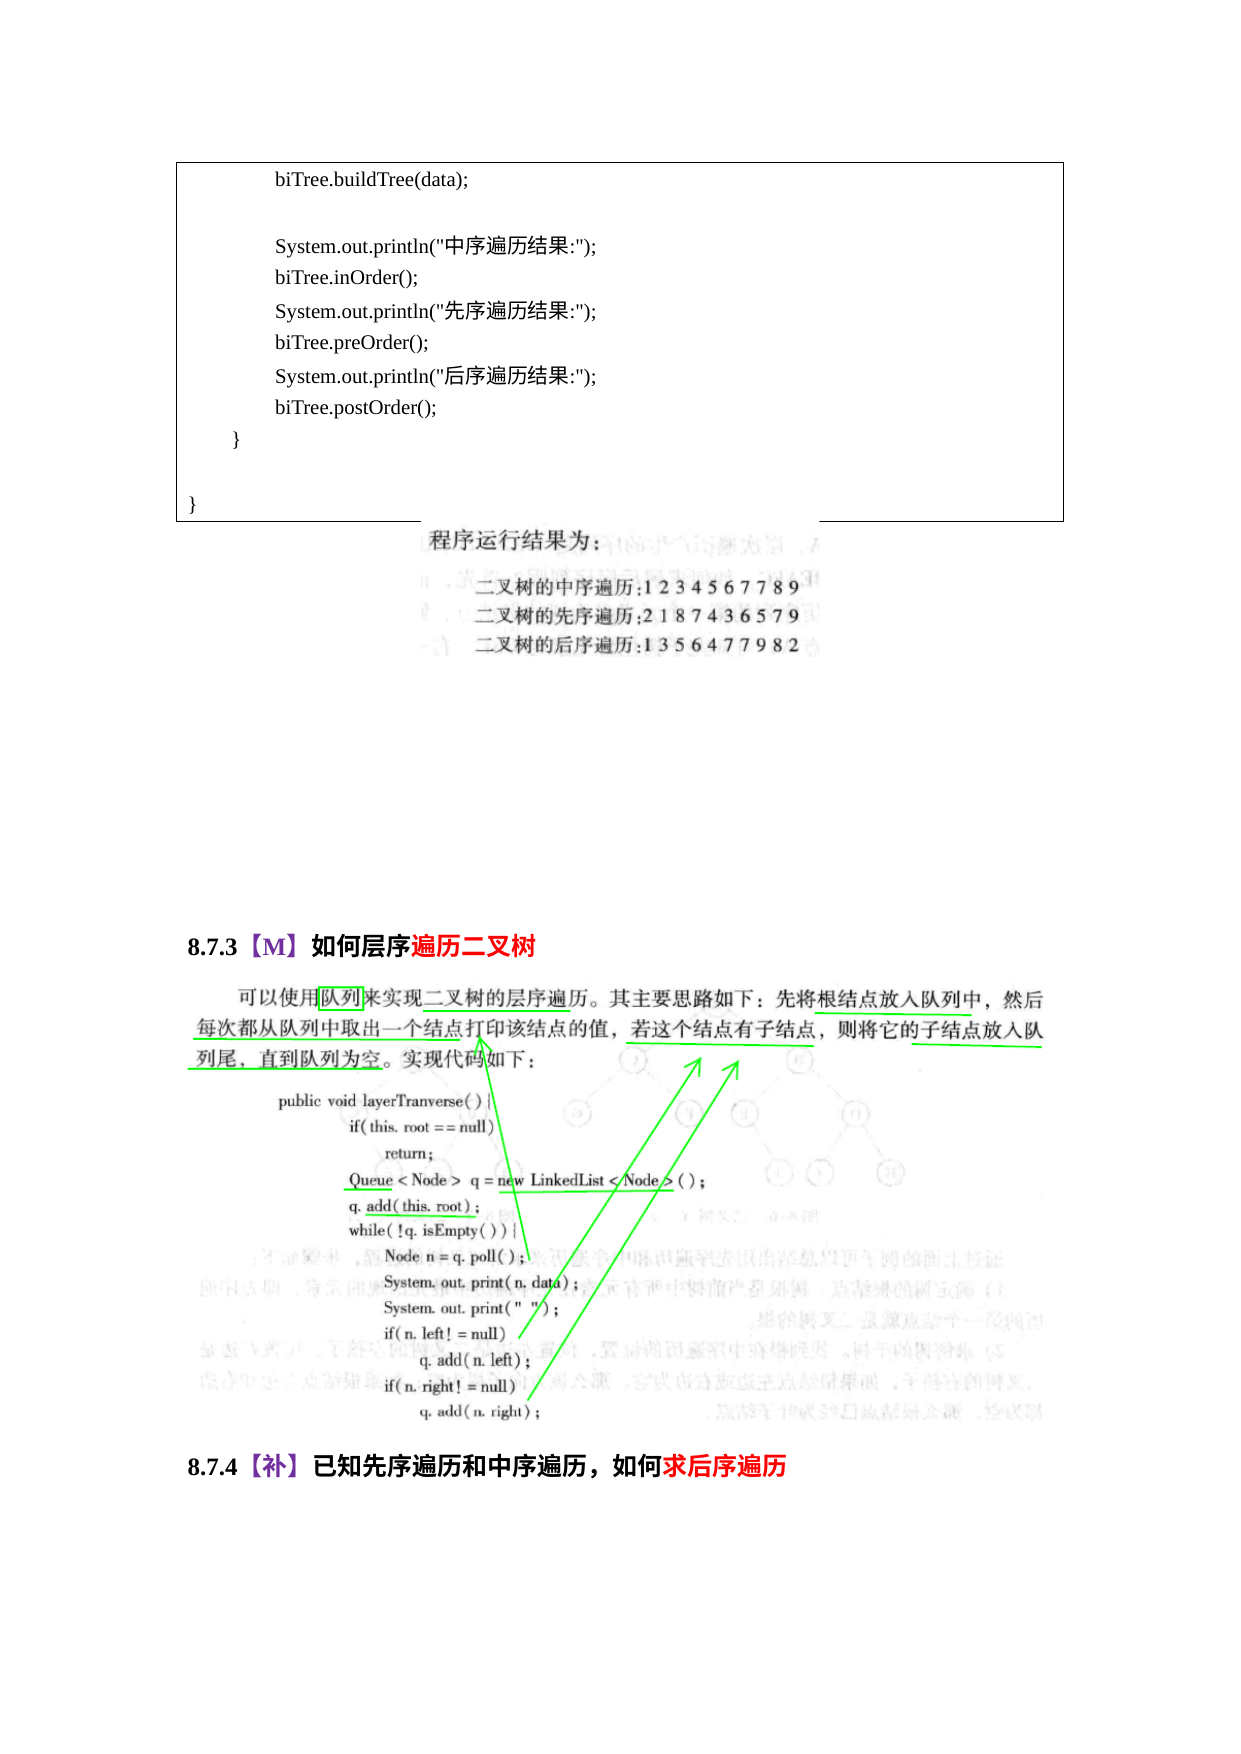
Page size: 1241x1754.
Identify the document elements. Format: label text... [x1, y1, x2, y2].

text 8.7.4【补】已知先序遍历和中序遍历，如何求后序遍历 [187, 1432, 1053, 1497]
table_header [177, 163, 1063, 521]
picture [420, 521, 820, 657]
picture [187, 978, 1053, 1430]
text 8.7.3【M】如何层序遍历二叉树 [187, 912, 1053, 977]
